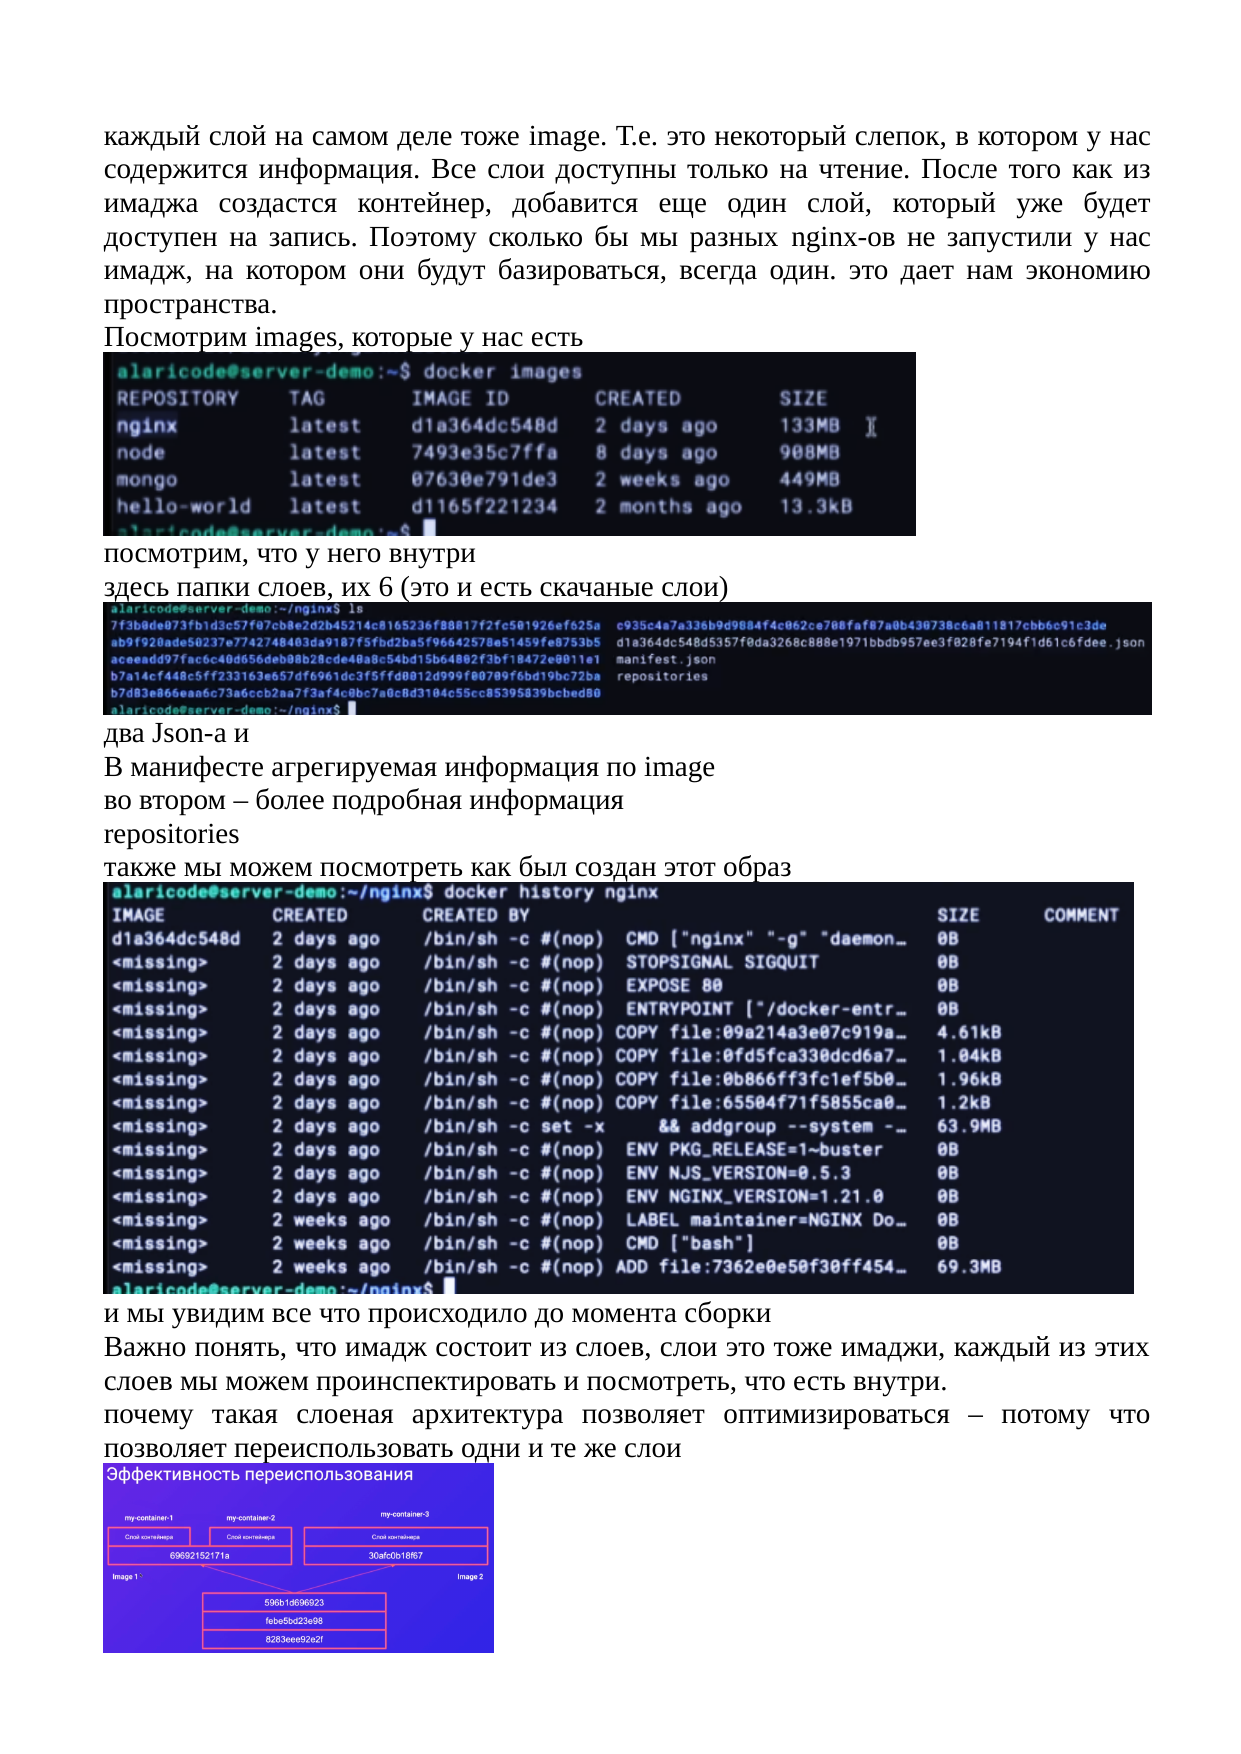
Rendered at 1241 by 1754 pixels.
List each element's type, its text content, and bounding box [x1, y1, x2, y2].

list почему такая слоеная архитектура позволяет оптимизироваться – потому что позволяет переиспользовать одни и те же слои [103, 1396, 1152, 1463]
picture [103, 352, 916, 536]
picture [103, 602, 1152, 715]
list посмотрим, что у него внутри [103, 535, 1152, 569]
list В манифесте агрегируемая информация по image [103, 749, 1152, 782]
list два Json-а и [103, 715, 1152, 749]
list здесь папки слоев, их 6 (это и есть скачаные слои) [103, 569, 1152, 602]
list Важно понять, что имадж состоит из слоев, слои это тоже имаджи, каждый из этих слоев мы можем проинспектировать и посмотреть, что есть внутри. [103, 1329, 1152, 1396]
list во втором – более подробная информация [103, 782, 1152, 816]
list и мы увидим все что происходило до момента сборки [103, 1296, 1152, 1329]
list каждый слой на самом деле тоже image. Т.е. это некоторый слепок, в котором у нас содержится информация. Все слои доступны только на чтение. После того как из имаджа создастся контейнер, добавится еще один слой, который уже будет доступен на запись. Поэтому сколько бы мы разных nginx-ов не запустили у нас имадж, на котором они будут базироваться, всегда один. это дает нам экономию пространства. [103, 118, 1152, 319]
list Посмотрим images, которые у нас есть [103, 319, 1152, 353]
picture [103, 882, 1134, 1294]
list repositories [103, 816, 1152, 849]
picture [103, 1463, 494, 1653]
list также мы можем посмотреть как был создан этот образ [103, 849, 1152, 883]
